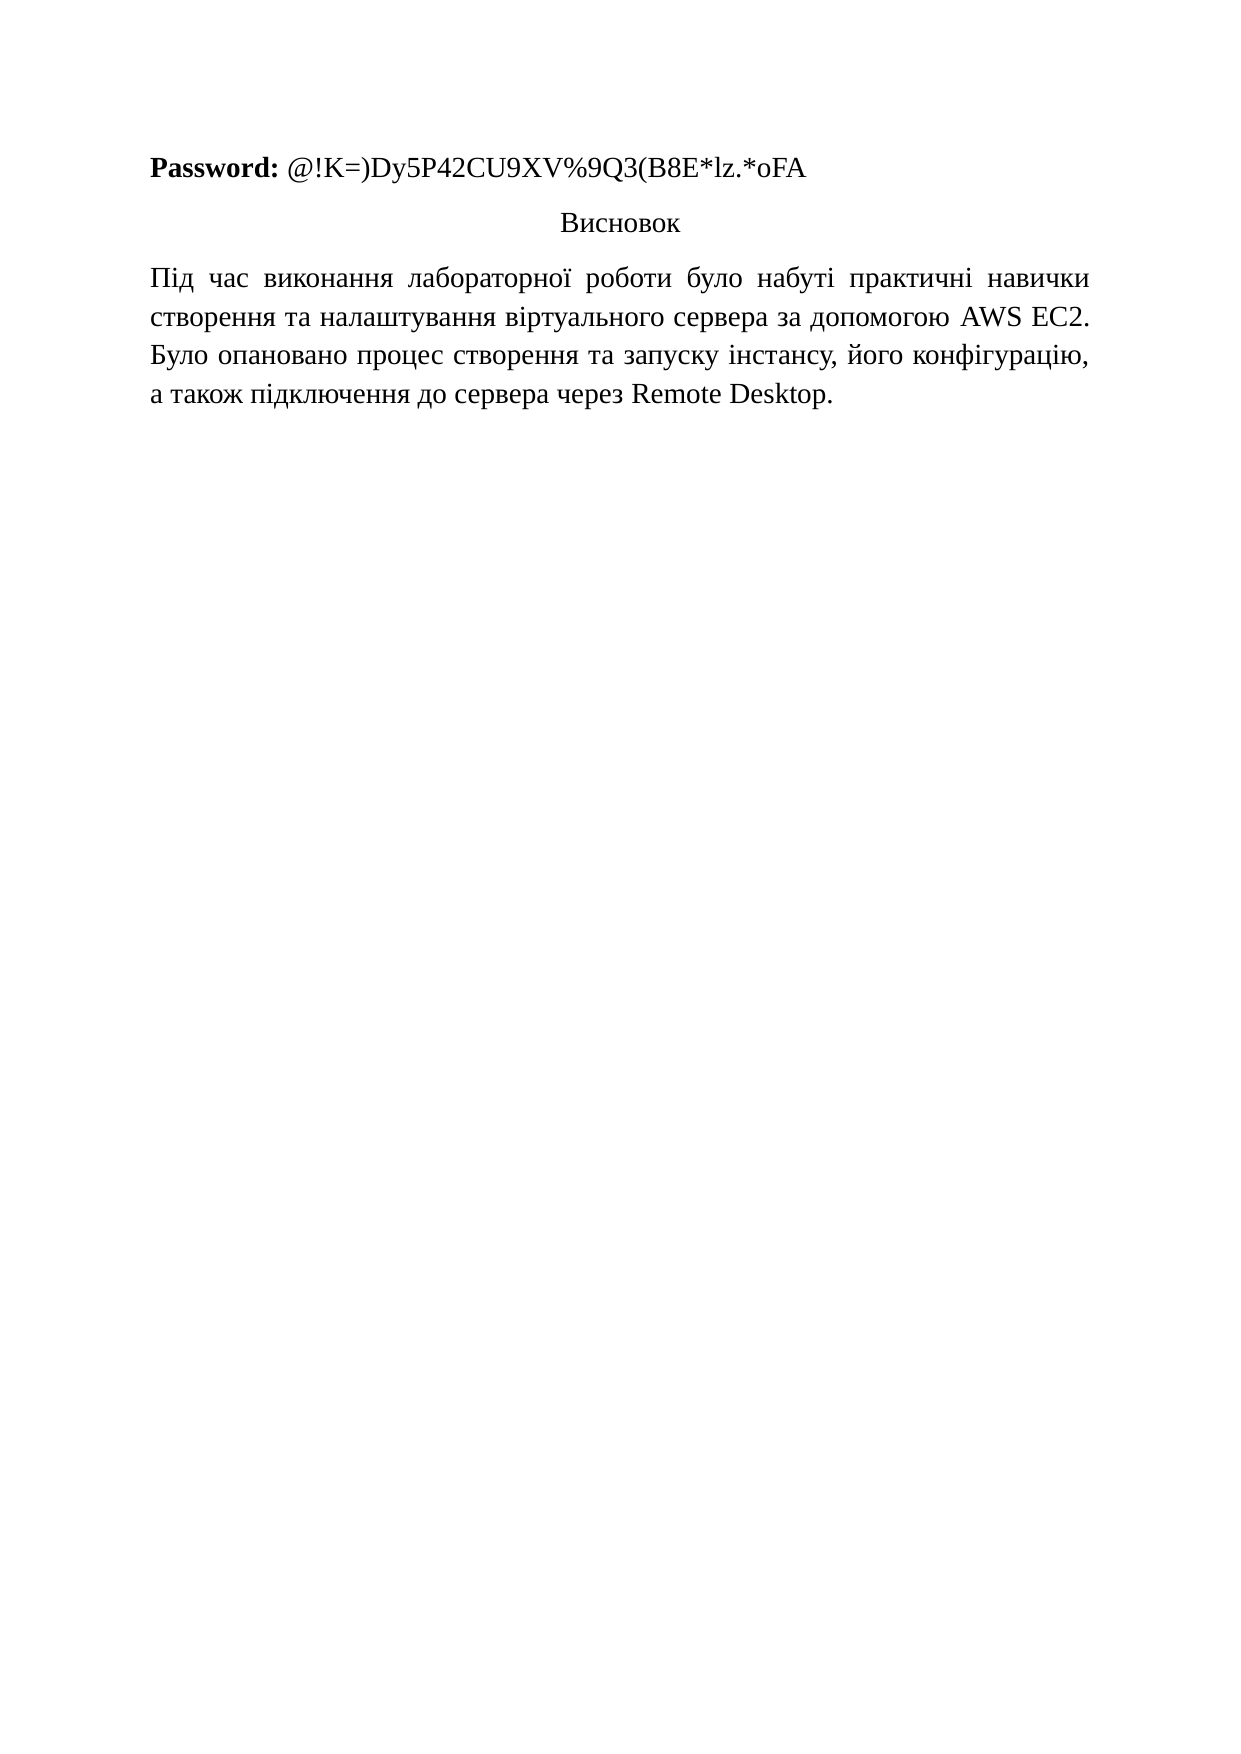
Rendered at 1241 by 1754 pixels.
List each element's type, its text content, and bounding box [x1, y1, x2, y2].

text Під час виконання лабораторної роботи було набуті практичні навички створення та налаштування віртуального сервера за допомогою AWS EC2. Було опановано процес створення та запуску інстансу, його конфігурацію, а також підключення до сервера через Remote Desktop. [150, 260, 1090, 409]
text Password: @!K=)Dy5P42CU9XV%9Q3(B8E*lz.*oFA [150, 150, 1090, 183]
text Висновок [150, 205, 1090, 239]
